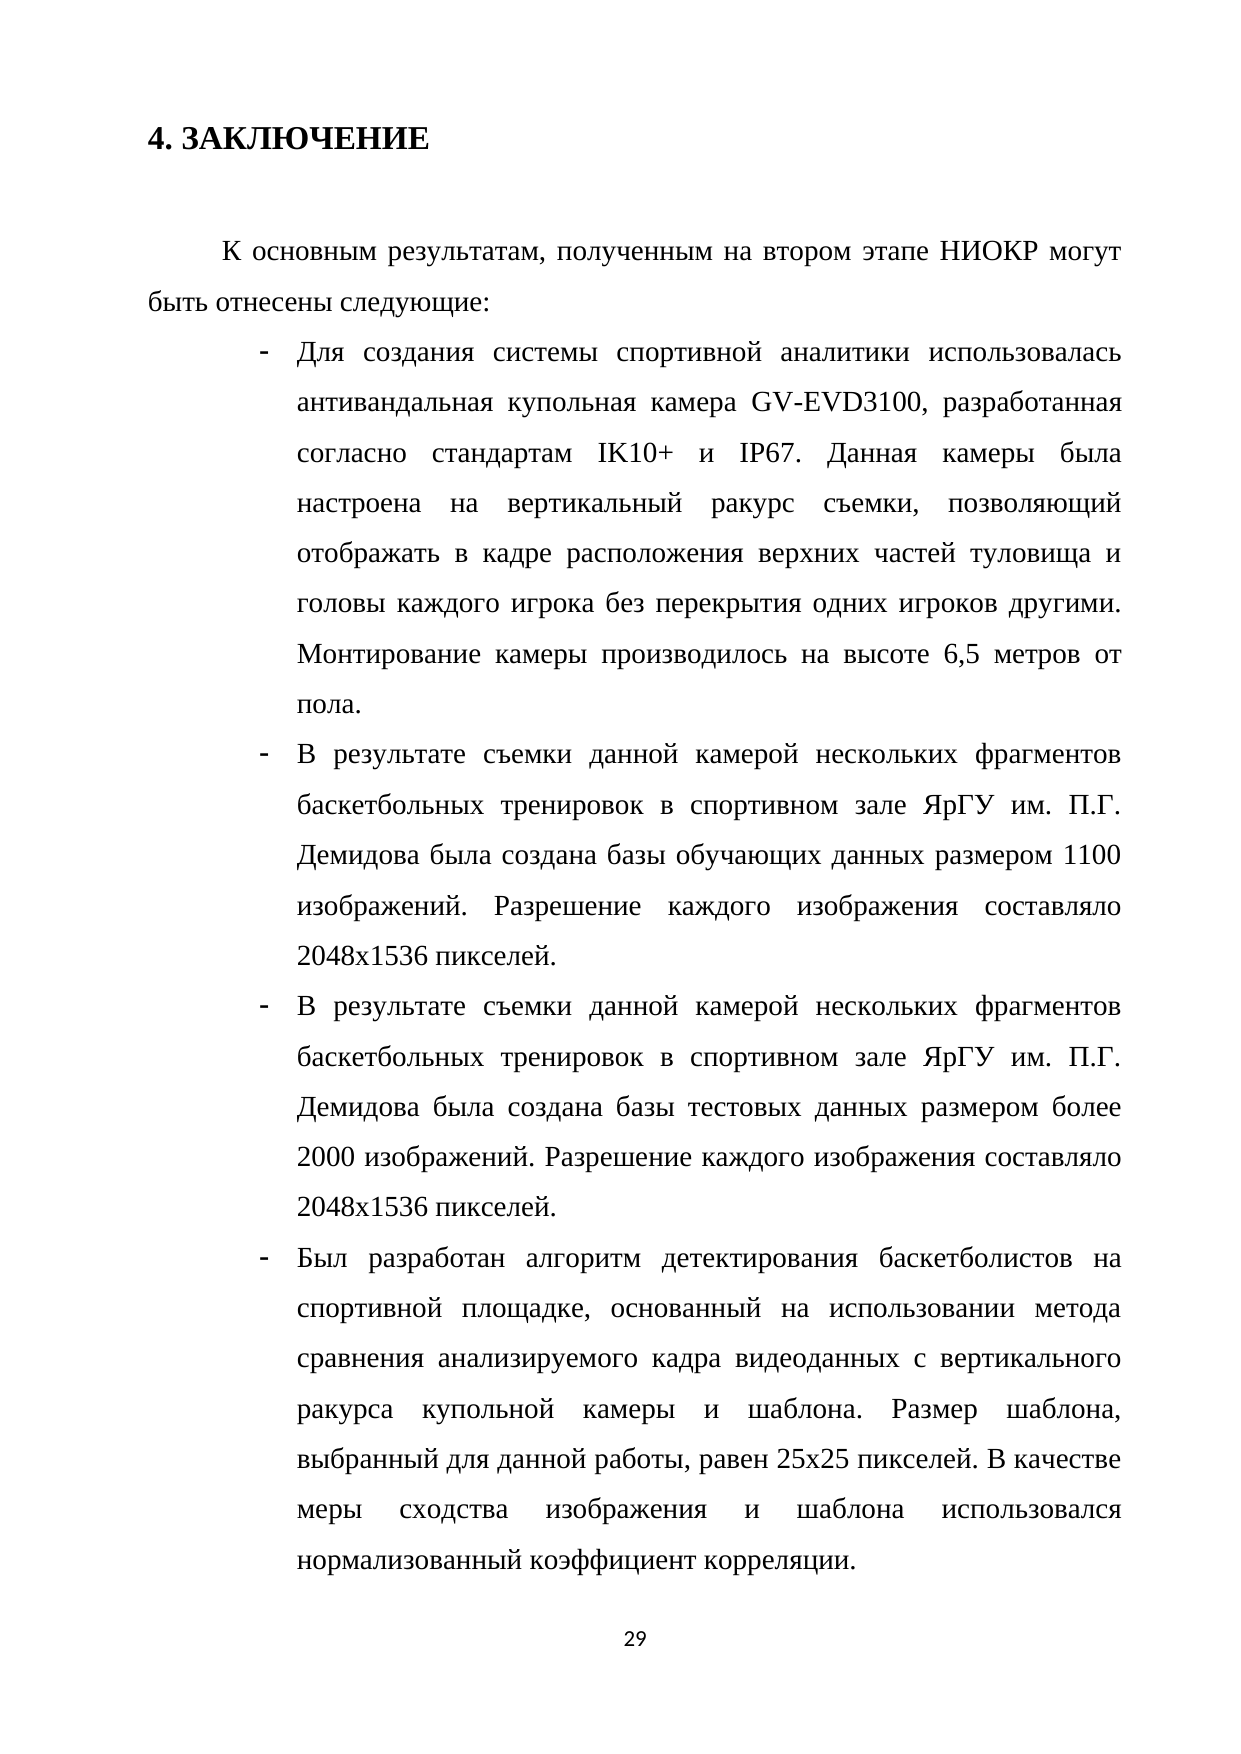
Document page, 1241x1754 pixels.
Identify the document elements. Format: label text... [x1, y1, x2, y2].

text К основным результатам, полученным на втором этапе НИОКР могут быть отнесены следующие: [148, 233, 1122, 317]
text 4. ЗАКЛЮЧЕНИЕ [148, 118, 1122, 156]
list Был разработан алгоритм детектирования баскетболистов на спортивной площадке, основанный на использовании метода сравнения анализируемого кадра видеоданных с вертикального ракурса купольной камеры и шаблона. Размер шаблона, выбранный для данной работы, равен 25х25 пикселей. В качестве меры сходства изображения и шаблона использовался нормализованный коэффициент корреляции. [259, 1240, 1122, 1575]
list В результате съемки данной камерой нескольких фрагментов баскетбольных тренировок в спортивном зале ЯрГУ им. П.Г. Демидова была создана базы тестовых данных размером более 2000 изображений. Разрешение каждого изображения составляло 2048x1536 пикселей. [259, 988, 1122, 1223]
list В результате съемки данной камерой нескольких фрагментов баскетбольных тренировок в спортивном зале ЯрГУ им. П.Г. Демидова была создана базы обучающих данных размером 1100 изображений. Разрешение каждого изображения составляло 2048x1536 пикселей. [259, 737, 1122, 971]
list Для создания системы спортивной аналитики использовалась антивандальная купольная камера GV-EVD3100, разработанная согласно стандартам IK10+ и IP67. Данная камеры была настроена на вертикальный ракурс съемки, позволяющий отображать в кадре расположения верхних частей туловища и головы каждого игрока без перекрытия одних игроков другими. Монтирование камеры производилось на высоте 6,5 метров от пола. [259, 334, 1122, 720]
